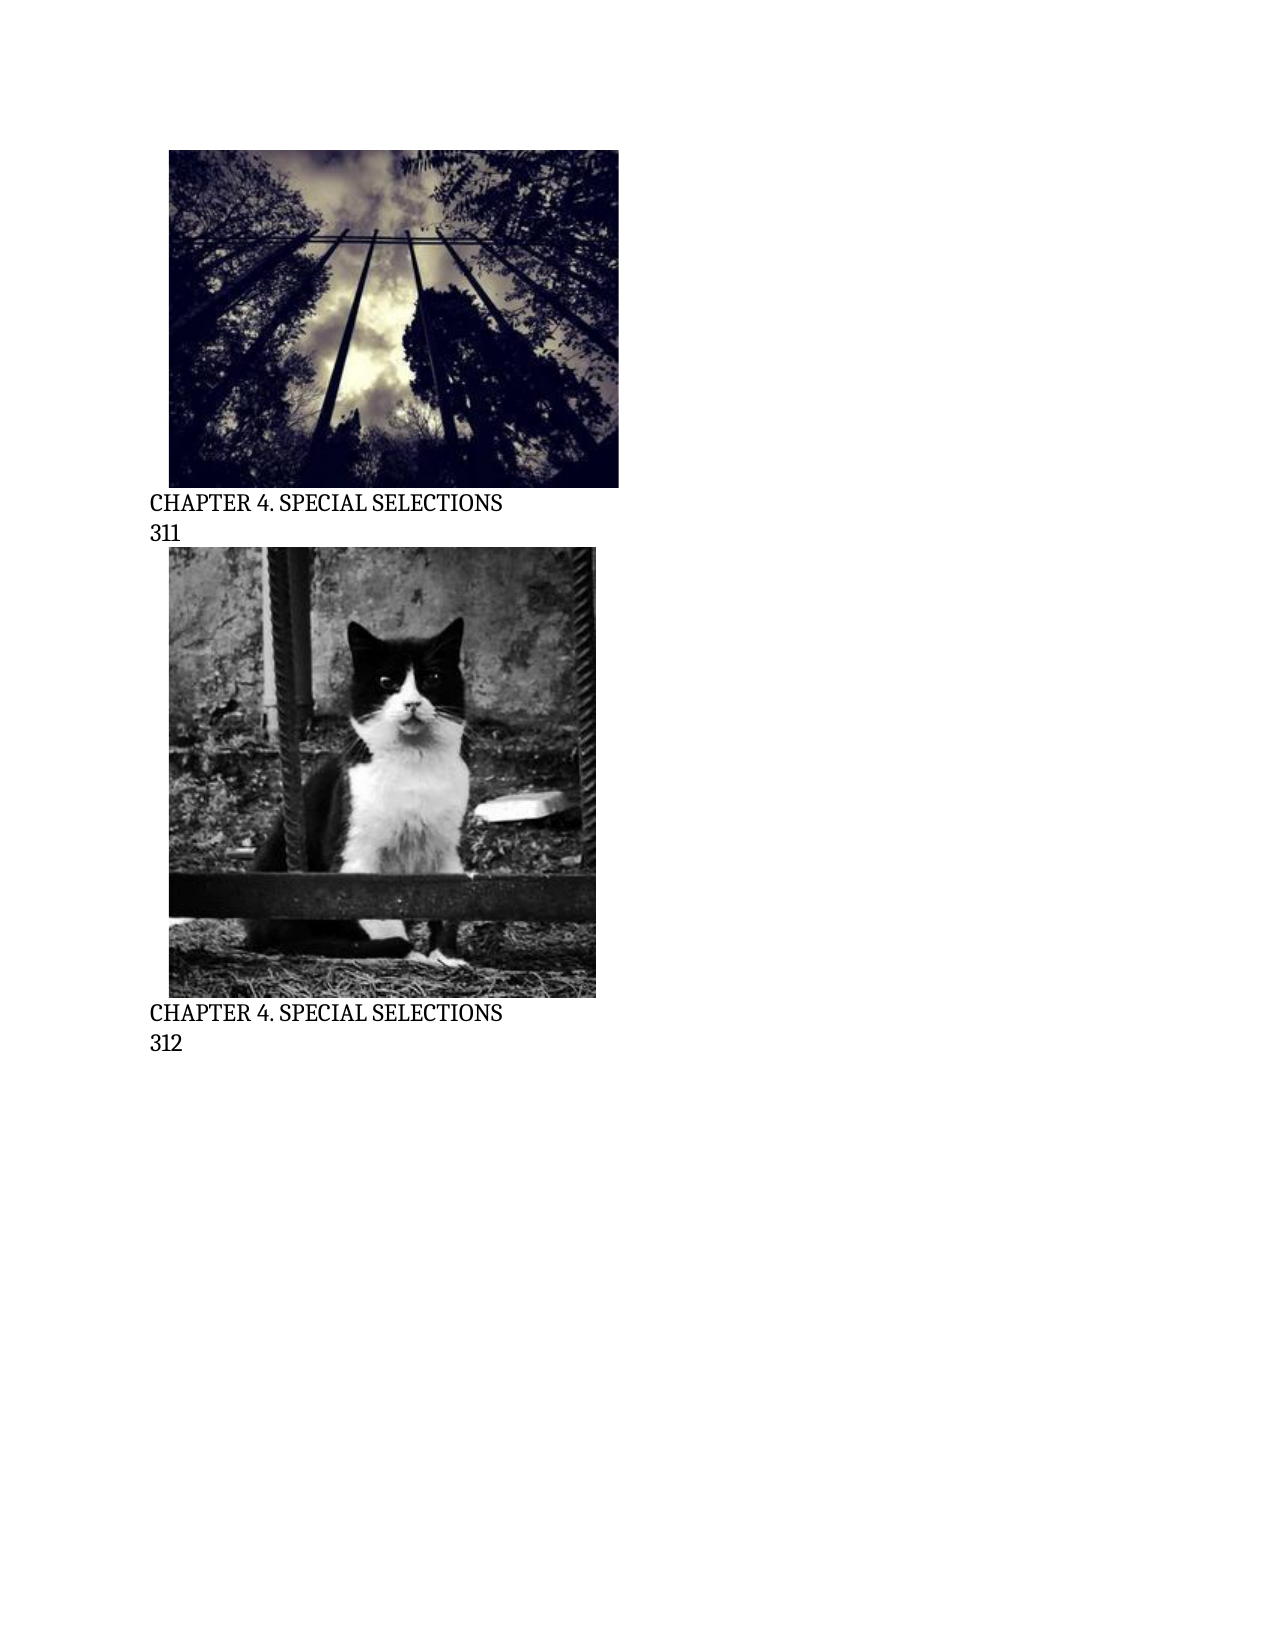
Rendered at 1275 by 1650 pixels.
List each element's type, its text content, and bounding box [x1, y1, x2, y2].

text 312 [150, 1027, 1125, 1057]
picture [168, 547, 596, 998]
text 311 [150, 517, 1125, 547]
text CHAPTER 4. SPECIAL SELECTIONS [150, 487, 1125, 517]
text CHAPTER 4. SPECIAL SELECTIONS [150, 997, 1125, 1027]
picture [168, 150, 619, 488]
